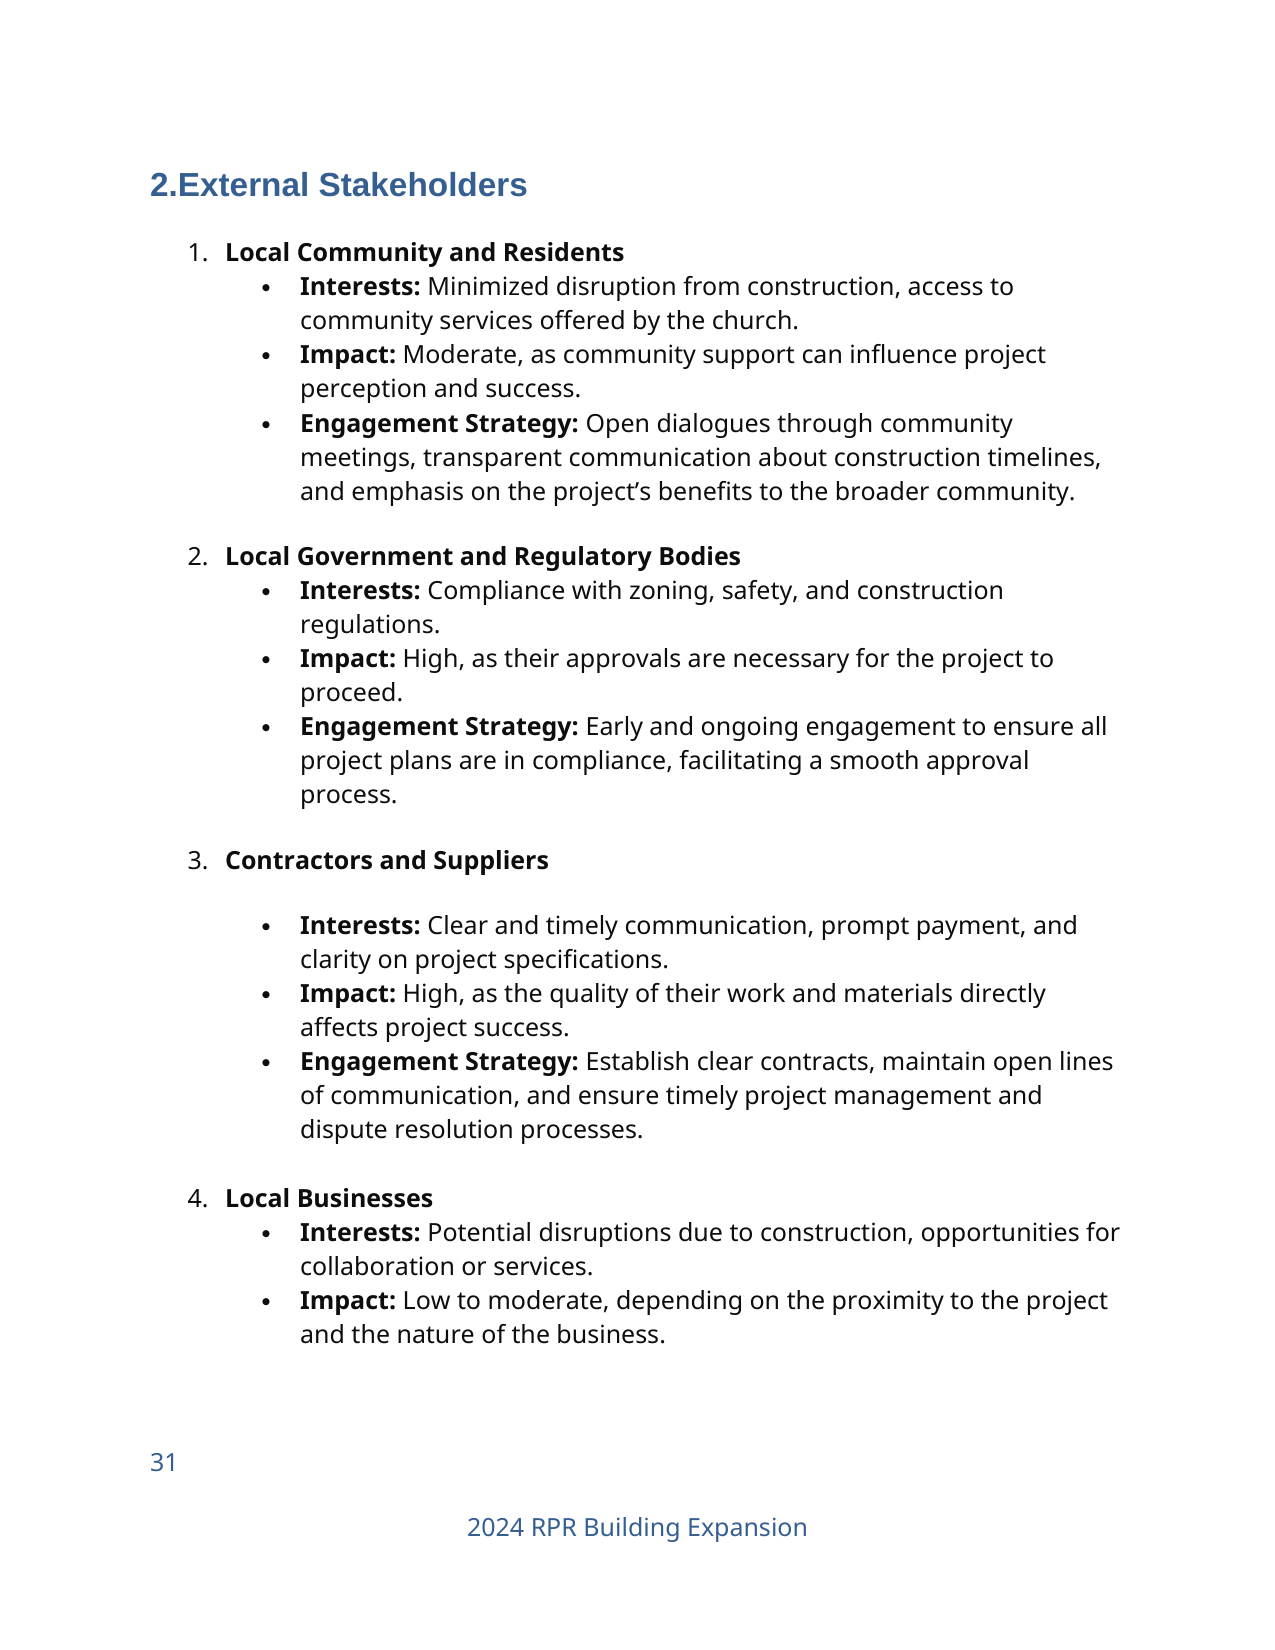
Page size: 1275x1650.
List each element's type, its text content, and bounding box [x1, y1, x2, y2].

list Local Businesses [187, 1180, 1125, 1214]
subtitle 2.External Stakeholders [150, 165, 1125, 204]
list Engagement Strategy: Establish clear contracts, maintain open lines of communication, and ensure timely project management and dispute resolution processes. [262, 1044, 1125, 1146]
list Contractors and Suppliers [187, 842, 1125, 876]
list Interests: Clear and timely communication, prompt payment, and clarity on project specifications. [262, 908, 1125, 976]
list Engagement Strategy: Open dialogues through community meetings, transparent communication about construction timelines, and emphasis on the project’s benefits to the broader community. [262, 405, 1125, 507]
list Local Community and Residents [187, 235, 1125, 269]
list Interests: Potential disruptions due to construction, opportunities for collaboration or services. [262, 1214, 1125, 1282]
list Impact: Low to moderate, depending on the proximity to the project and the nature of the business. [262, 1282, 1125, 1351]
list Interests: Compliance with zoning, safety, and construction regulations. [262, 573, 1125, 641]
list Impact: High, as their approvals are necessary for the project to proceed. [262, 641, 1125, 709]
list Impact: Moderate, as community support can influence project perception and success. [262, 337, 1125, 405]
list Interests: Minimized disruption from construction, access to community services offered by the church. [262, 269, 1125, 337]
list Engagement Strategy: Early and ongoing engagement to ensure all project plans are in compliance, facilitating a smooth approval process. [262, 709, 1125, 811]
list Local Government and Regulatory Bodies [187, 539, 1125, 573]
list Impact: High, as the quality of their work and materials directly affects project success. [262, 976, 1125, 1044]
